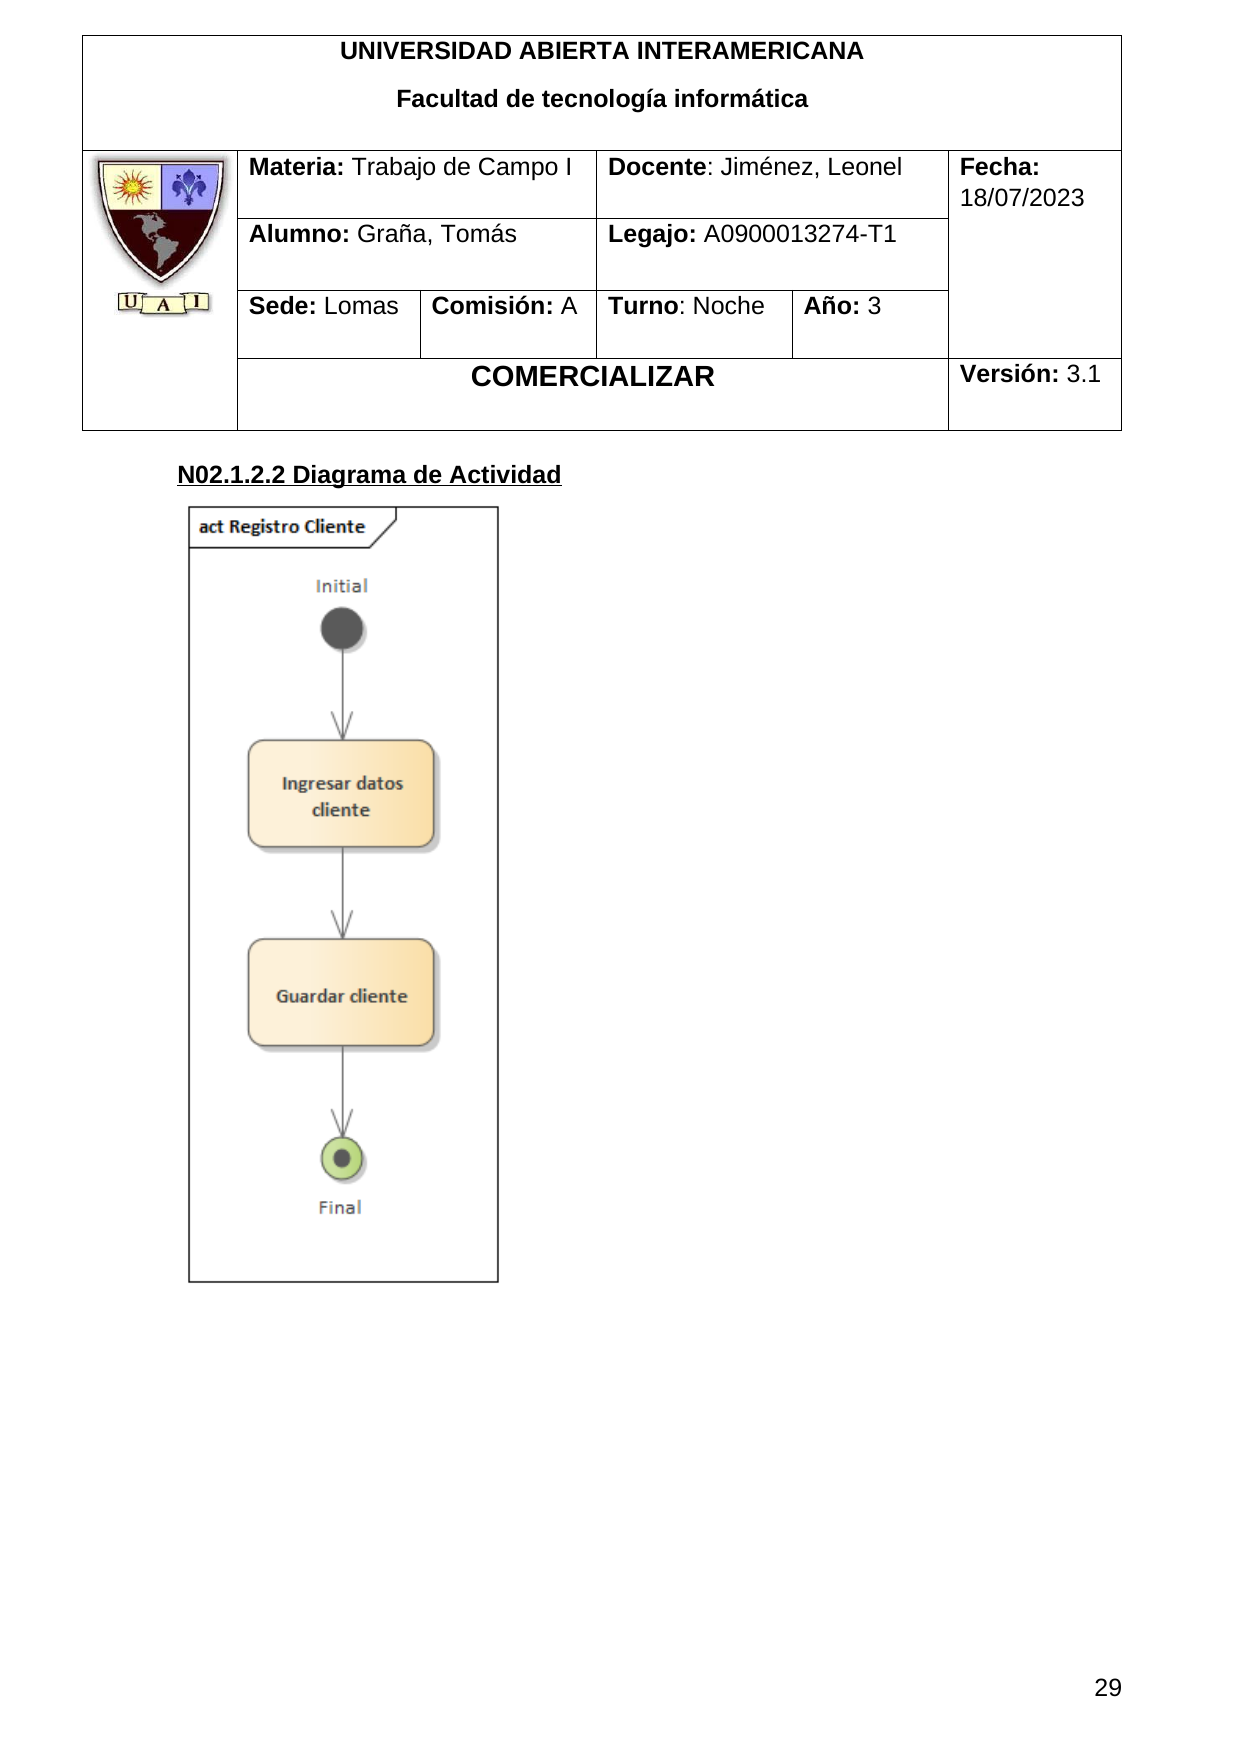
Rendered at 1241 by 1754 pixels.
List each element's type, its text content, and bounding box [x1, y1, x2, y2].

subtitle N02.1.2.2 Diagrama de Actividad [177, 460, 1122, 488]
picture [177, 495, 510, 1294]
picture [87, 151, 234, 320]
